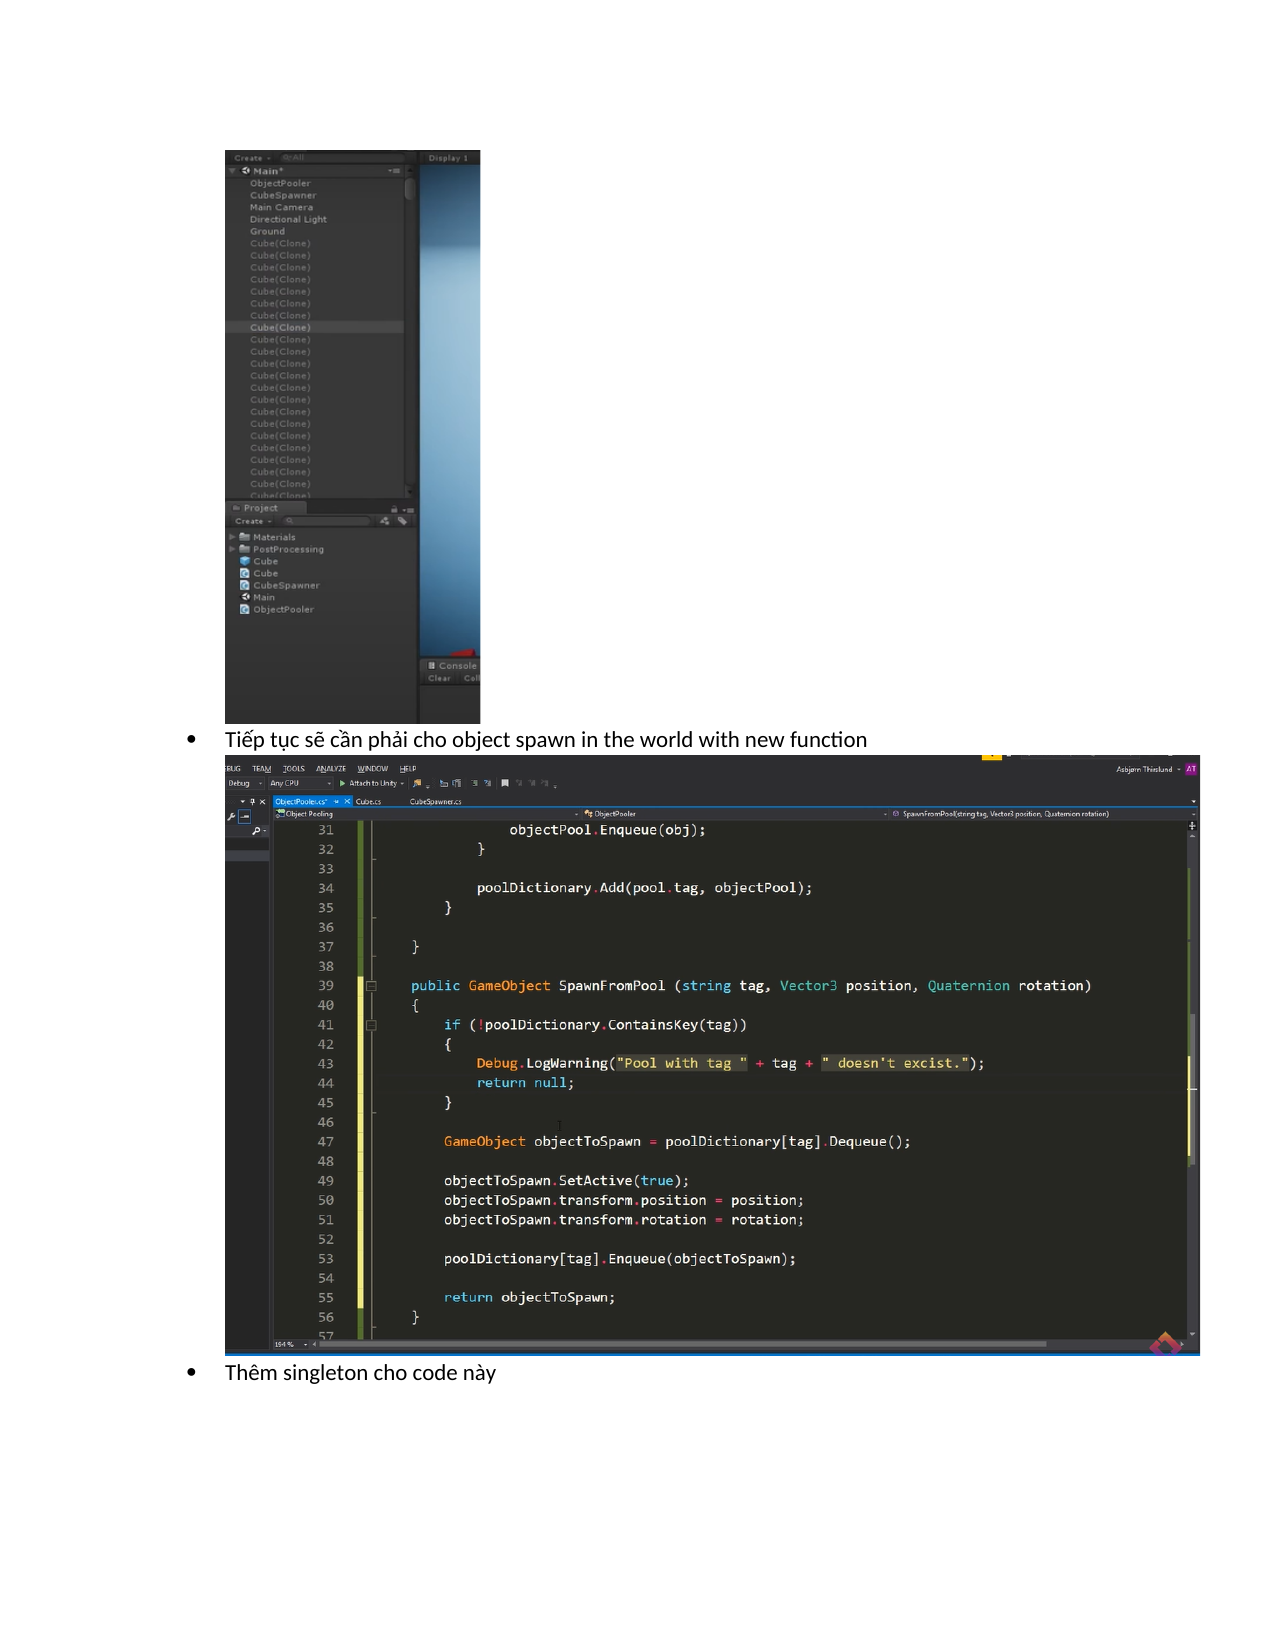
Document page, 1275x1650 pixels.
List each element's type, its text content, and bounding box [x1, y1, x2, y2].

list Thêm singleton cho code này [187, 1358, 1125, 1386]
picture [225, 150, 481, 724]
picture [225, 755, 1200, 1356]
list Tiếp tục sẽ cần phải cho object spawn in the world with new function [187, 725, 1125, 753]
